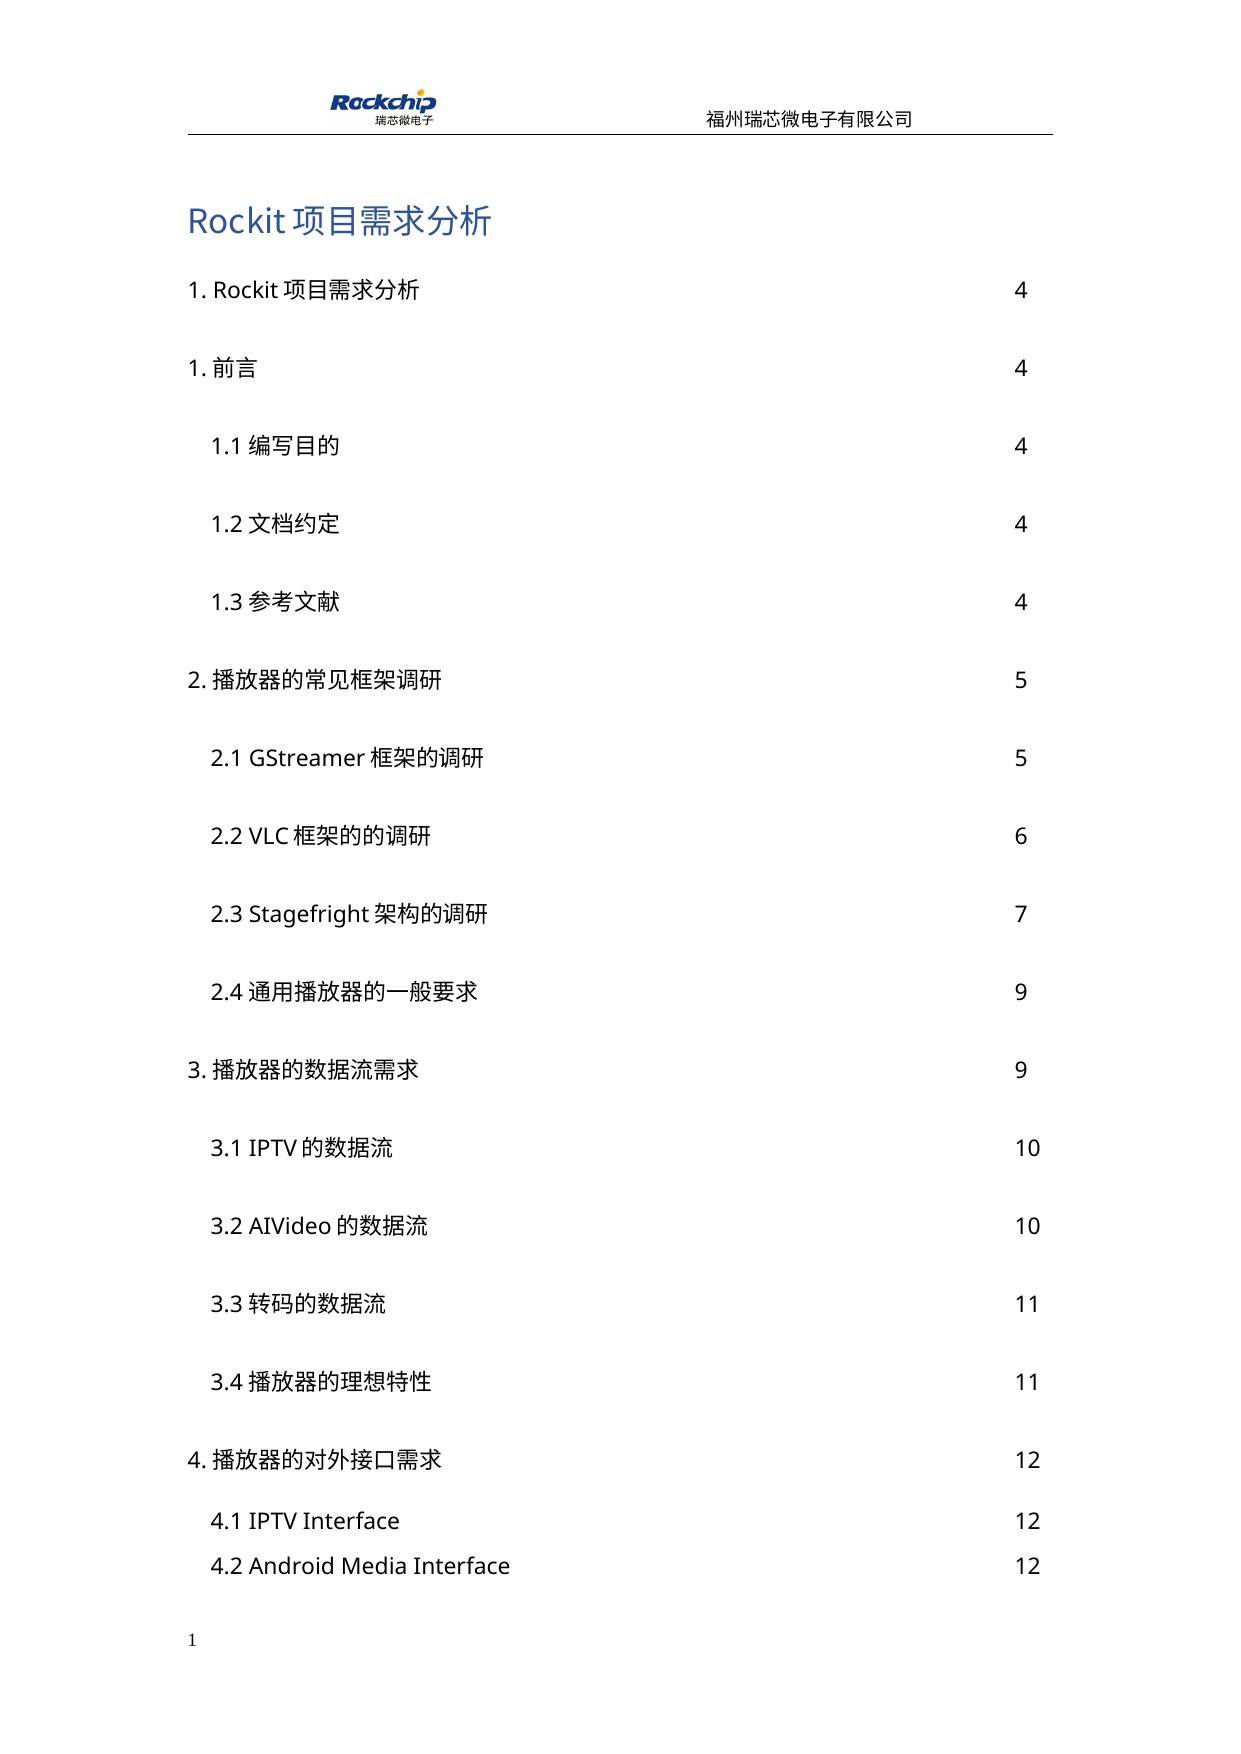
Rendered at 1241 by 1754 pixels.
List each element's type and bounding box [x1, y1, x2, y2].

picture [327, 88, 440, 127]
